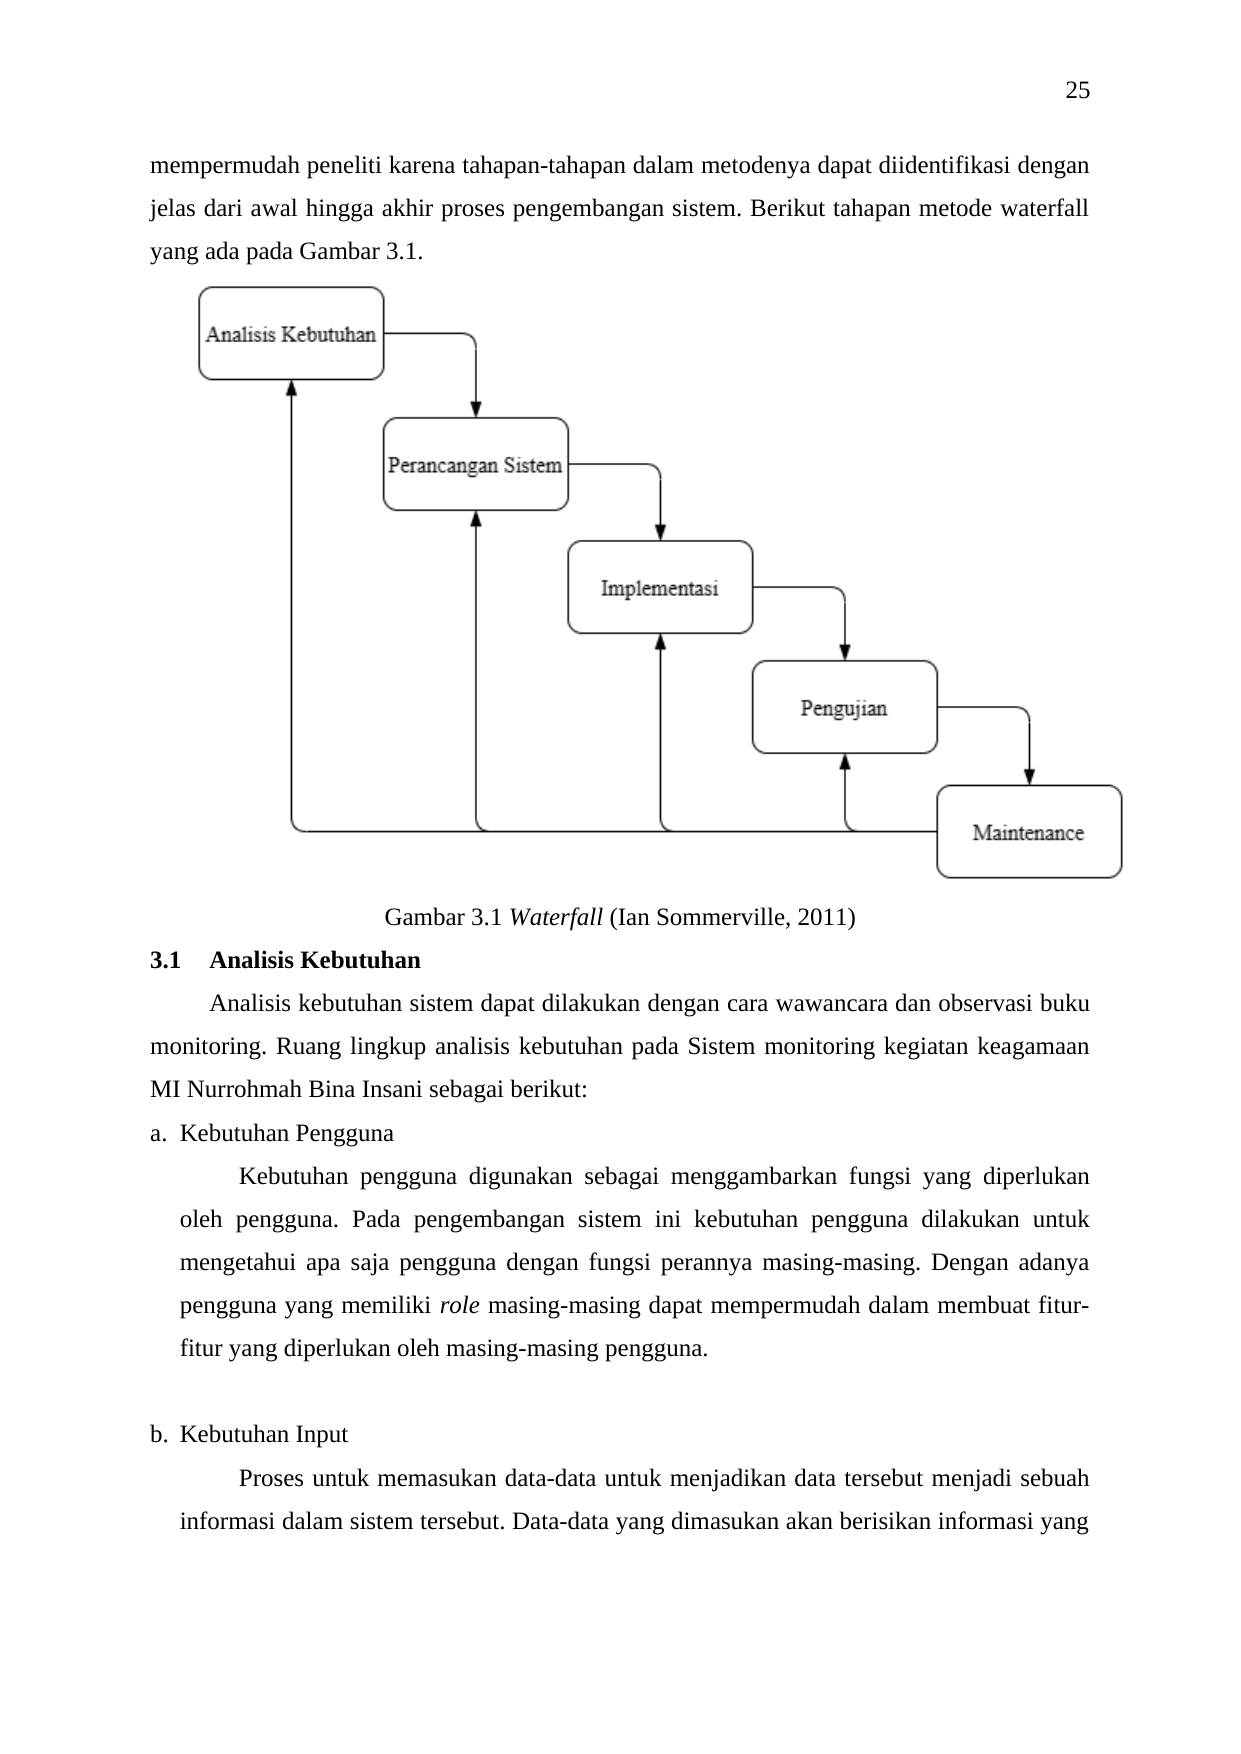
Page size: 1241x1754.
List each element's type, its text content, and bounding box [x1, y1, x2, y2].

picture [191, 279, 1132, 888]
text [179, 1463, 1090, 1534]
list Kebutuhan Pengguna [150, 1118, 1090, 1146]
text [150, 150, 1090, 265]
text Gambar 3.1 Waterfall (Ian Sommerville, 2011) [150, 902, 1090, 931]
text Analisis kebutuhan sistem dapat dilakukan dengan cara wawancara dan observasi buku monitoring. Ruang lingkup analisis kebutuhan pada Sistem monitoring kegiatan keagamaan MI Nurrohmah Bina Insani sebagai berikut: [150, 988, 1090, 1103]
text Kebutuhan pengguna digunakan sebagai menggambarkan fungsi yang diperlukan oleh pengguna. Pada pengembangan sistem ini kebutuhan pengguna dilakukan untuk mengetahui apa saja pengguna dengan fungsi perannya masing-masing. Dengan adanya pengguna yang memiliki role masing-masing dapat mempermudah dalam membuat fitur-fitur yang diperlukan oleh masing-masing pengguna. [179, 1161, 1090, 1362]
list Kebutuhan Input [150, 1419, 1090, 1448]
subtitle Analisis Kebutuhan [150, 945, 1090, 974]
